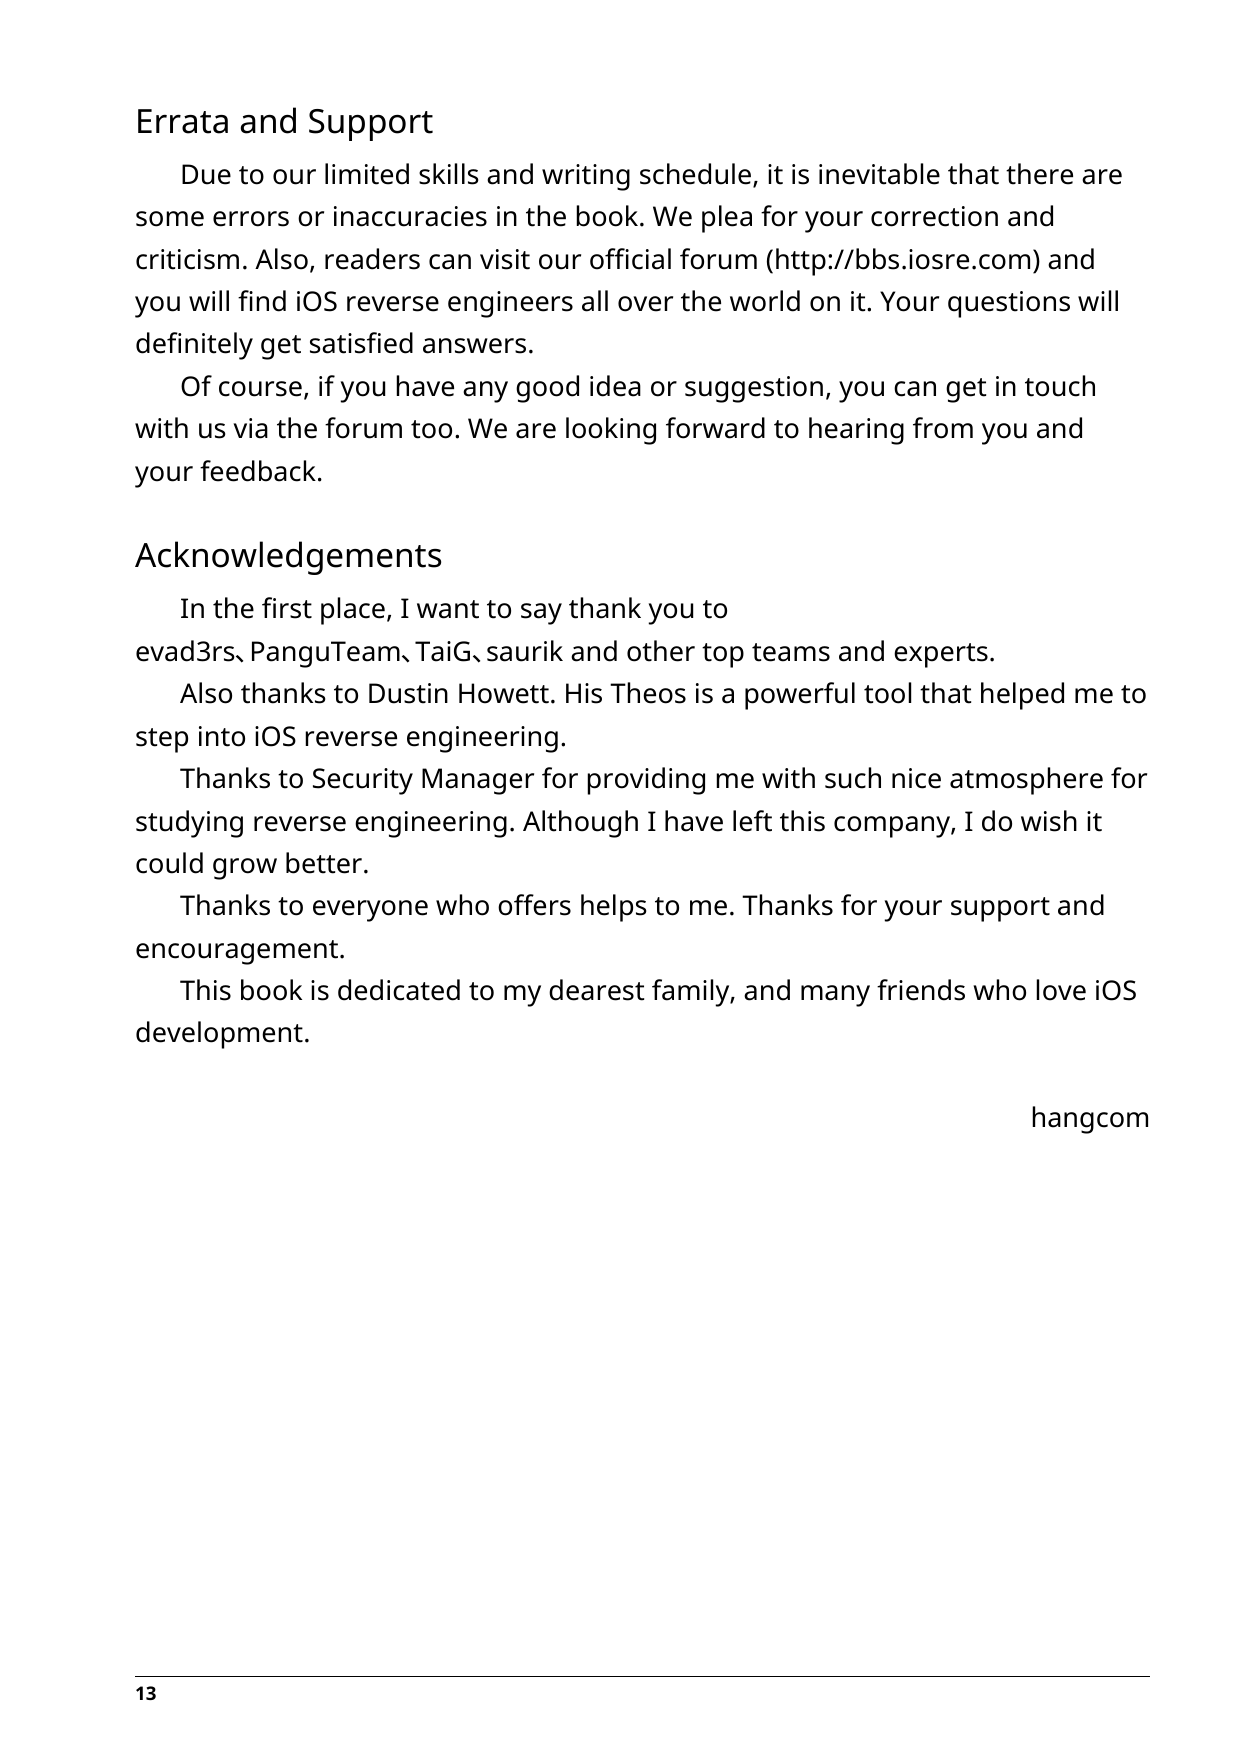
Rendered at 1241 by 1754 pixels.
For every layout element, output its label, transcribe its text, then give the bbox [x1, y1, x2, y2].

text Thanks to everyone who offers helps to me. Thanks for your support and encouragement. [135, 887, 1150, 966]
text Of course, if you have any good idea or suggestion, you can get in touch with us via the forum too. We are looking forward to hearing from you and your feedback. [135, 367, 1150, 489]
text Acknowledgements [135, 532, 1150, 577]
text Due to our limited skills and writing schedule, it is inevitable that there are some errors or inaccuracies in the book. We plea for your correction and criticism. Also, readers can visit our official forum (http://bbs.iosre.com) and you will find iOS reverse engineers all over the world on it. Your questions will definitely get satisfied answers. [135, 155, 1150, 362]
text In the first place, I want to say thank you to evad3rs､PanguTeam､TaiG､saurik and other top teams and experts. [135, 590, 1150, 669]
text Errata and Support [135, 97, 1150, 143]
text hangcom [135, 1099, 1150, 1136]
text This book is dedicated to my dearest family, and many friends who love iOS development. [135, 972, 1150, 1051]
text Also thanks to Dustin Howett. His Theos is a powerful tool that helped me to step into iOS reverse engineering. [135, 675, 1150, 754]
text Thanks to Security Manager for providing me with such nice atmosphere for studying reverse engineering. Although I have left this company, I do wish it could grow better. [135, 759, 1150, 881]
